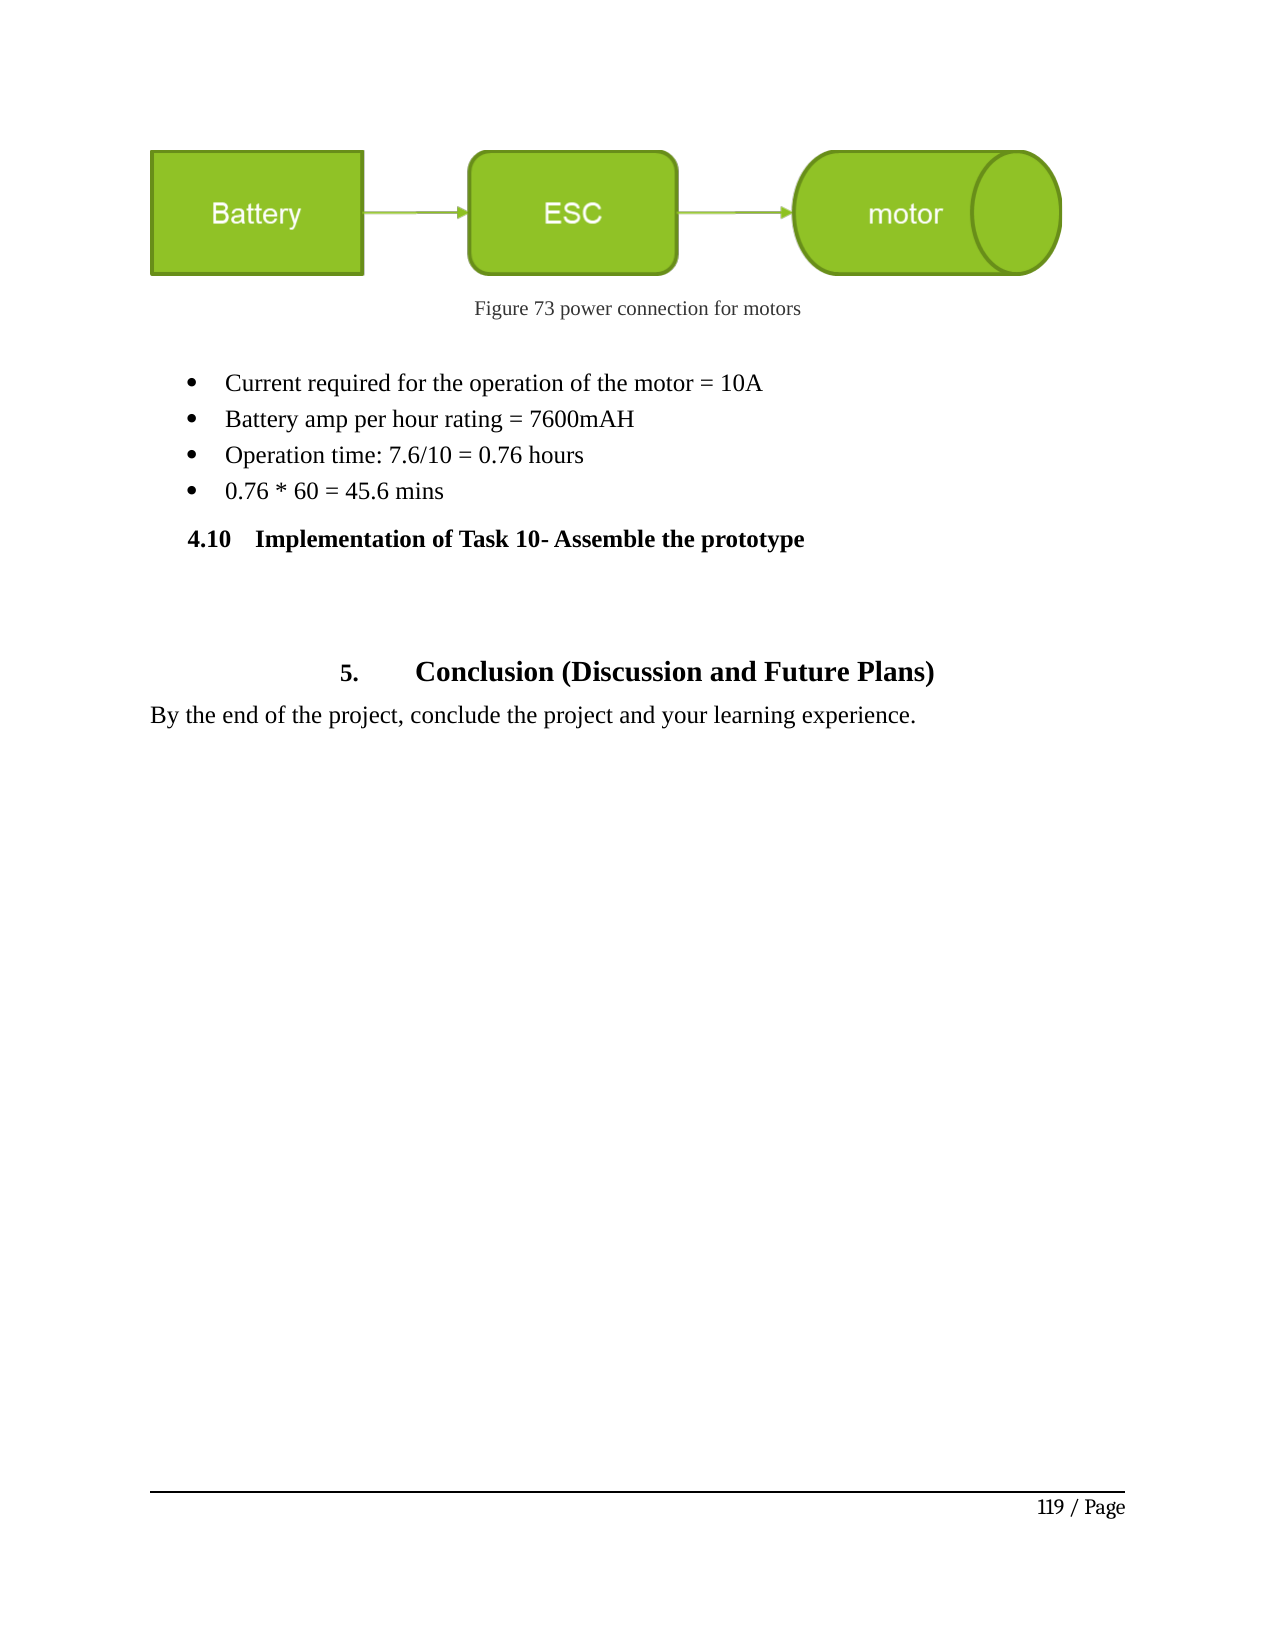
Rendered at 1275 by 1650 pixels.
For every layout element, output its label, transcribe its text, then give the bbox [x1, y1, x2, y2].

text By the end of the project, conclude the project and your learning experience. [150, 700, 1125, 728]
list Operation time: 7.6/10 = 0.76 hours [187, 440, 1125, 469]
list 0.76 * 60 = 45.6 mins [187, 476, 1125, 505]
picture [150, 150, 1063, 276]
text Conclusion (Discussion and Future Plans) [150, 654, 1125, 687]
list Battery amp per hour rating = 7600mAH [187, 404, 1125, 433]
list Current required for the operation of the motor = 10A [187, 368, 1125, 397]
subtitle Implementation of Task 10- Assemble the prototype [187, 524, 1125, 553]
